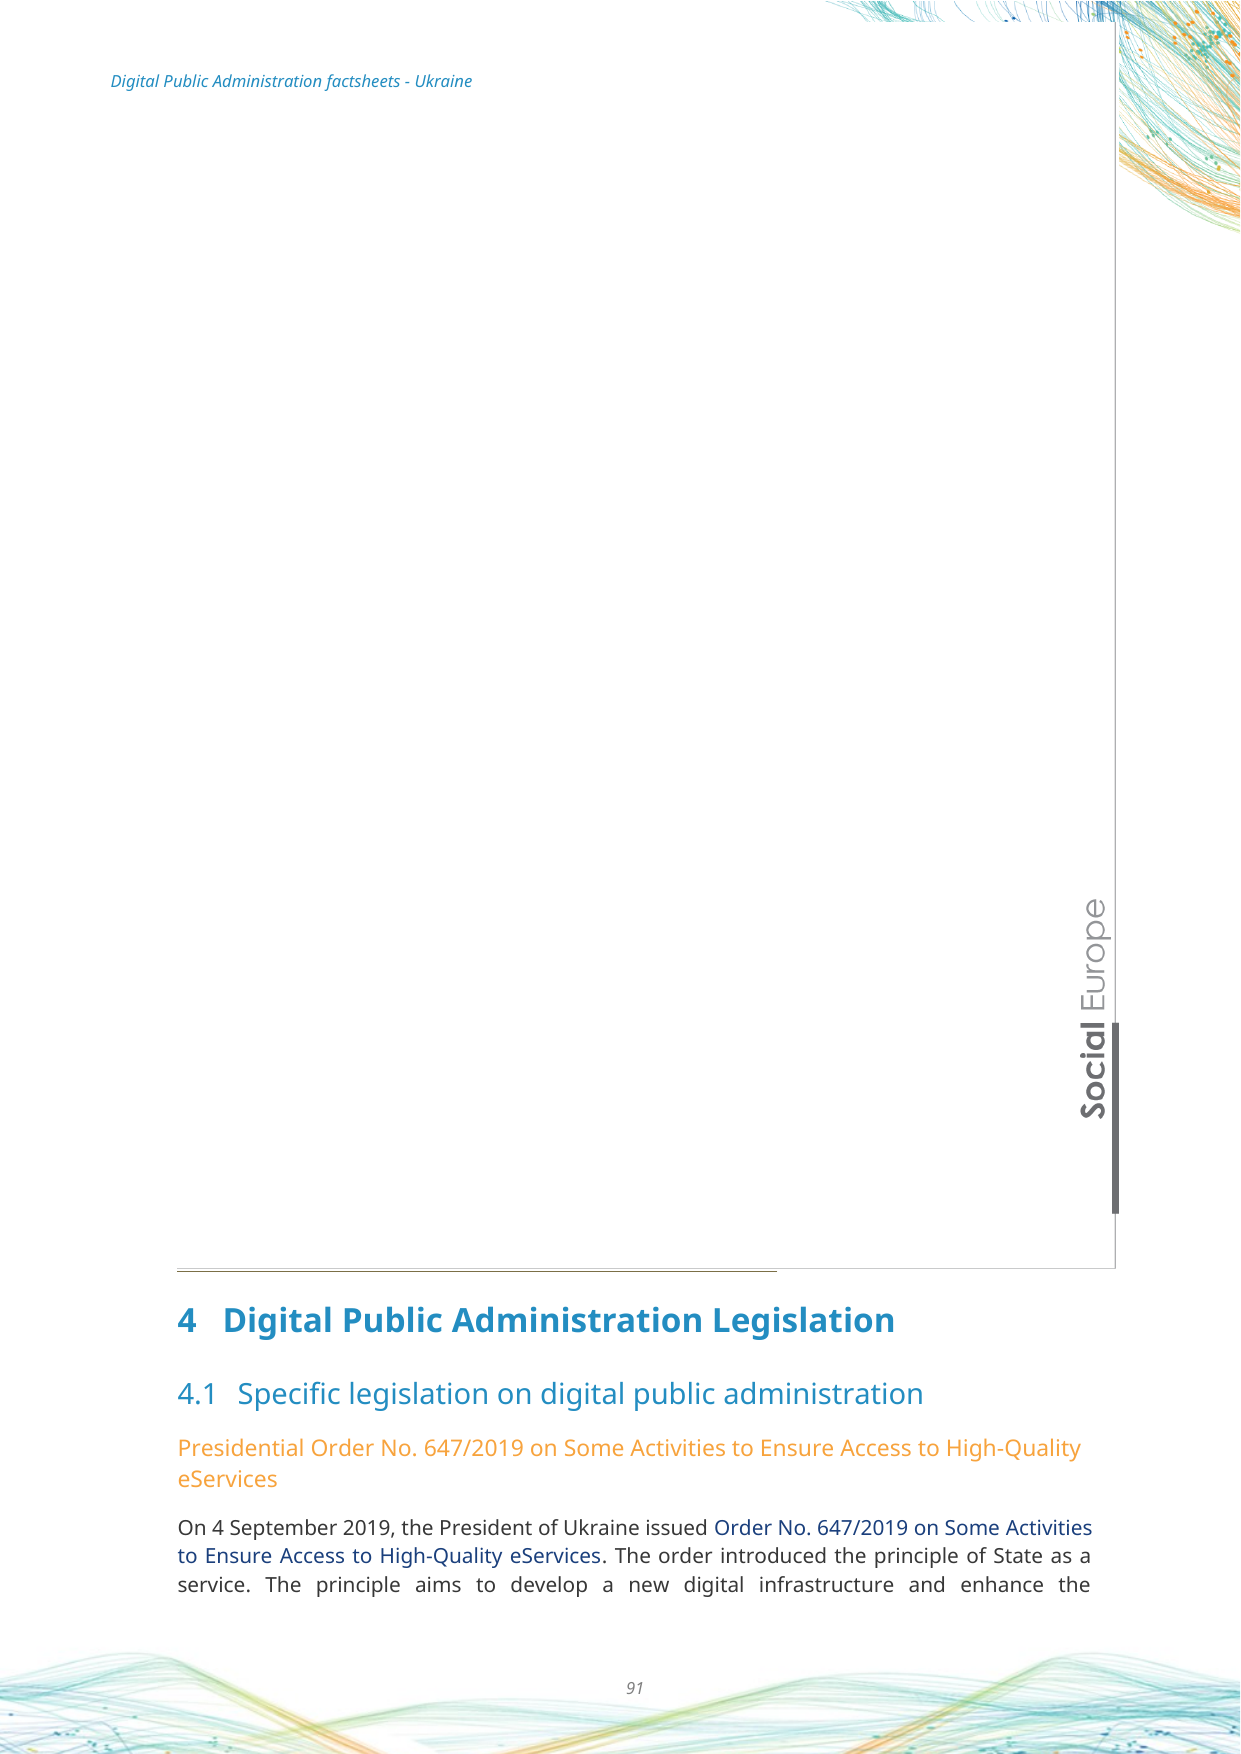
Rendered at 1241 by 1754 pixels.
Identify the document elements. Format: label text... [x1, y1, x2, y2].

subtitle Digital Public Administration Legislation [177, 1297, 1092, 1342]
subtitle Presidential Order No. 647/2019 on Some Activities to Ensure Access to High-Quality eServices [177, 1432, 1092, 1494]
picture [177, 1, 1241, 1269]
text On 4 September 2019, the President of Ukraine issued Order No. 647/2019 on Some Activities to Ensure Access to High-Quality eServices. The order introduced the principle of State as a service. The principle aims to develop a new digital infrastructure and enhance the accessibility of public eServices for citizens and businesses. The Cabinet of Ministers of Ukraine developed and implemented single requirements for the State service delivery system. These requirements included indicators on efficiency, maximum waiting time and user satisfaction. The order mandated State authorities to gradually digitise their services and publish quarterly reports on these activities. In addition, the order stated the necessity to develop a State customer support system for the most frequently used State services (e.g. pension and social insurance, issuing of ID cards, registration of private enterprises and legal entities, vehicle registration, issuing of driver licenses). [177, 1513, 1092, 1598]
picture [0, 1628, 1241, 1754]
subtitle Specific legislation on digital public administration [177, 1373, 1092, 1413]
